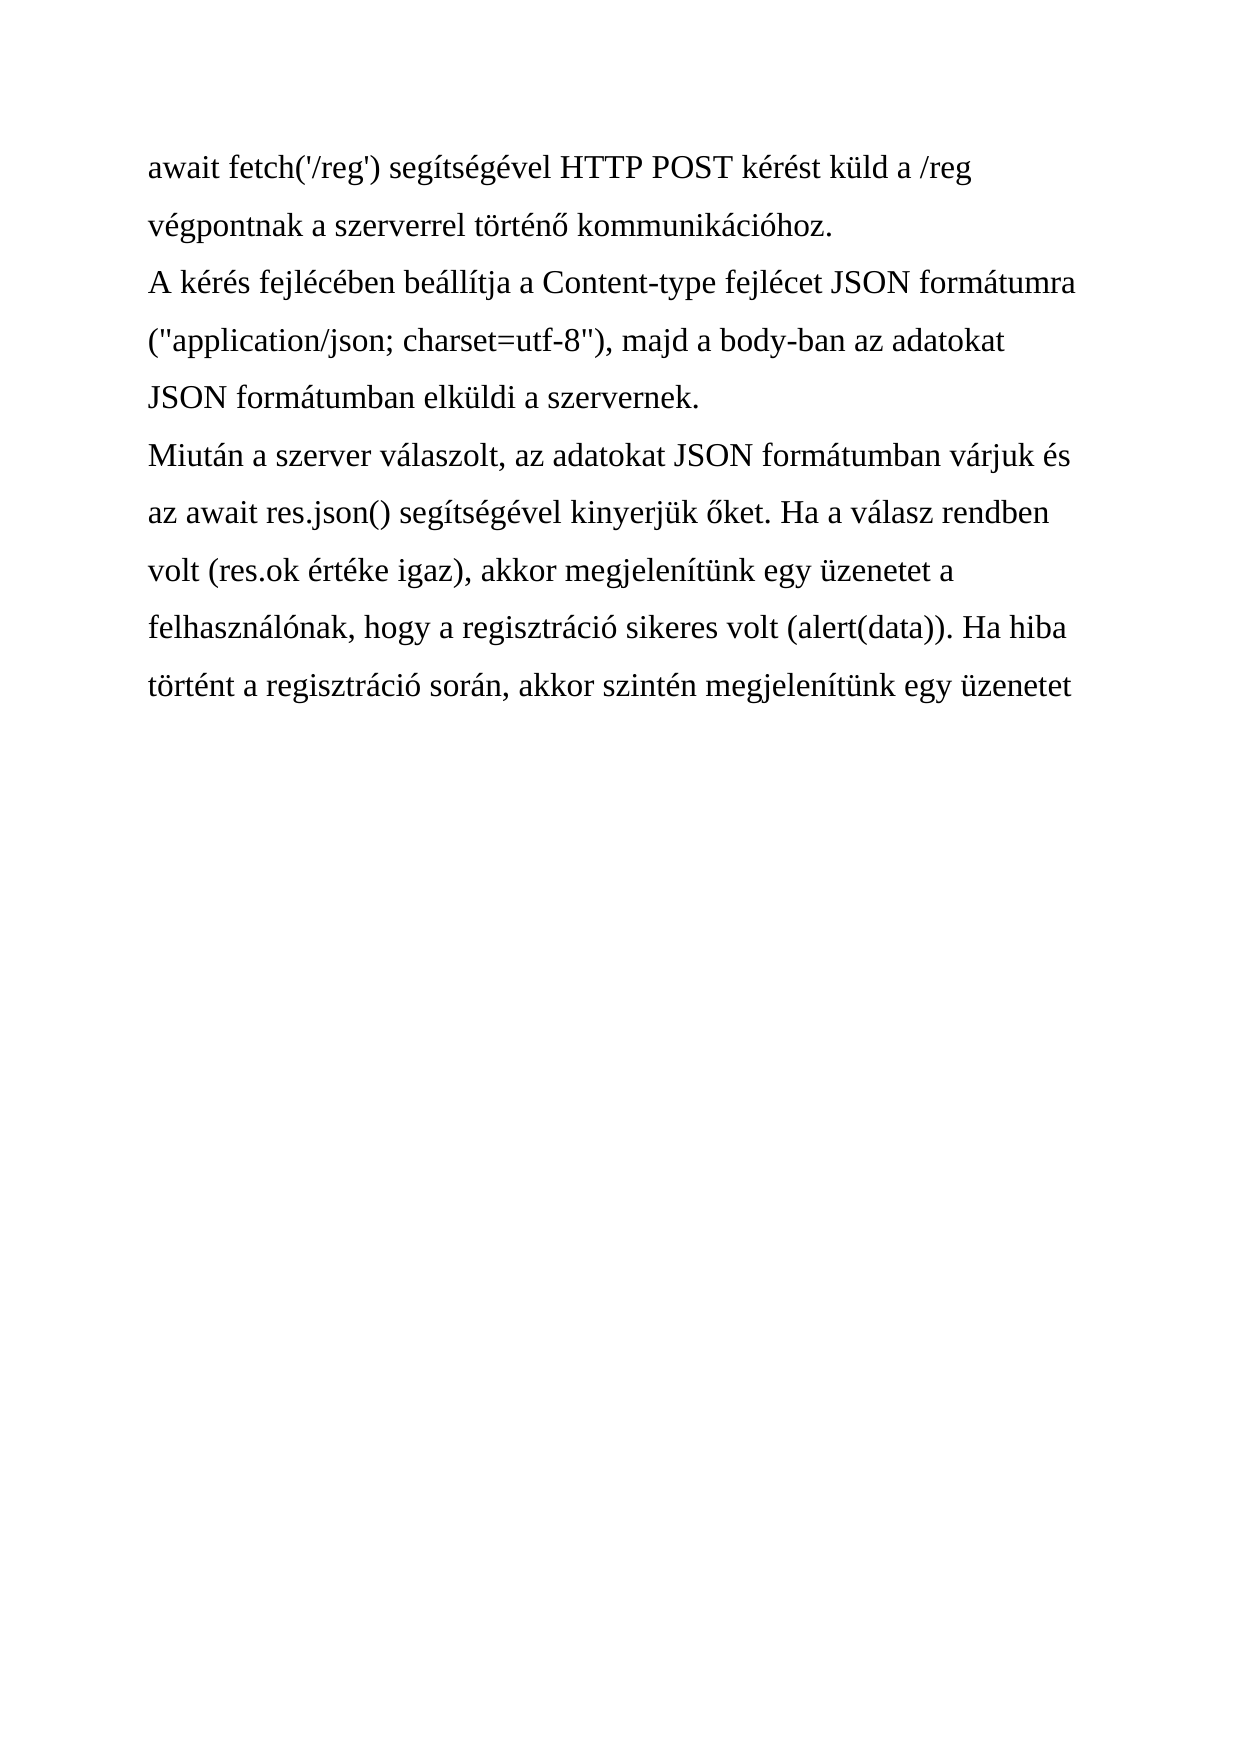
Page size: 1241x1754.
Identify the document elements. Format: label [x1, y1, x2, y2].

list [103, 148, 1093, 703]
